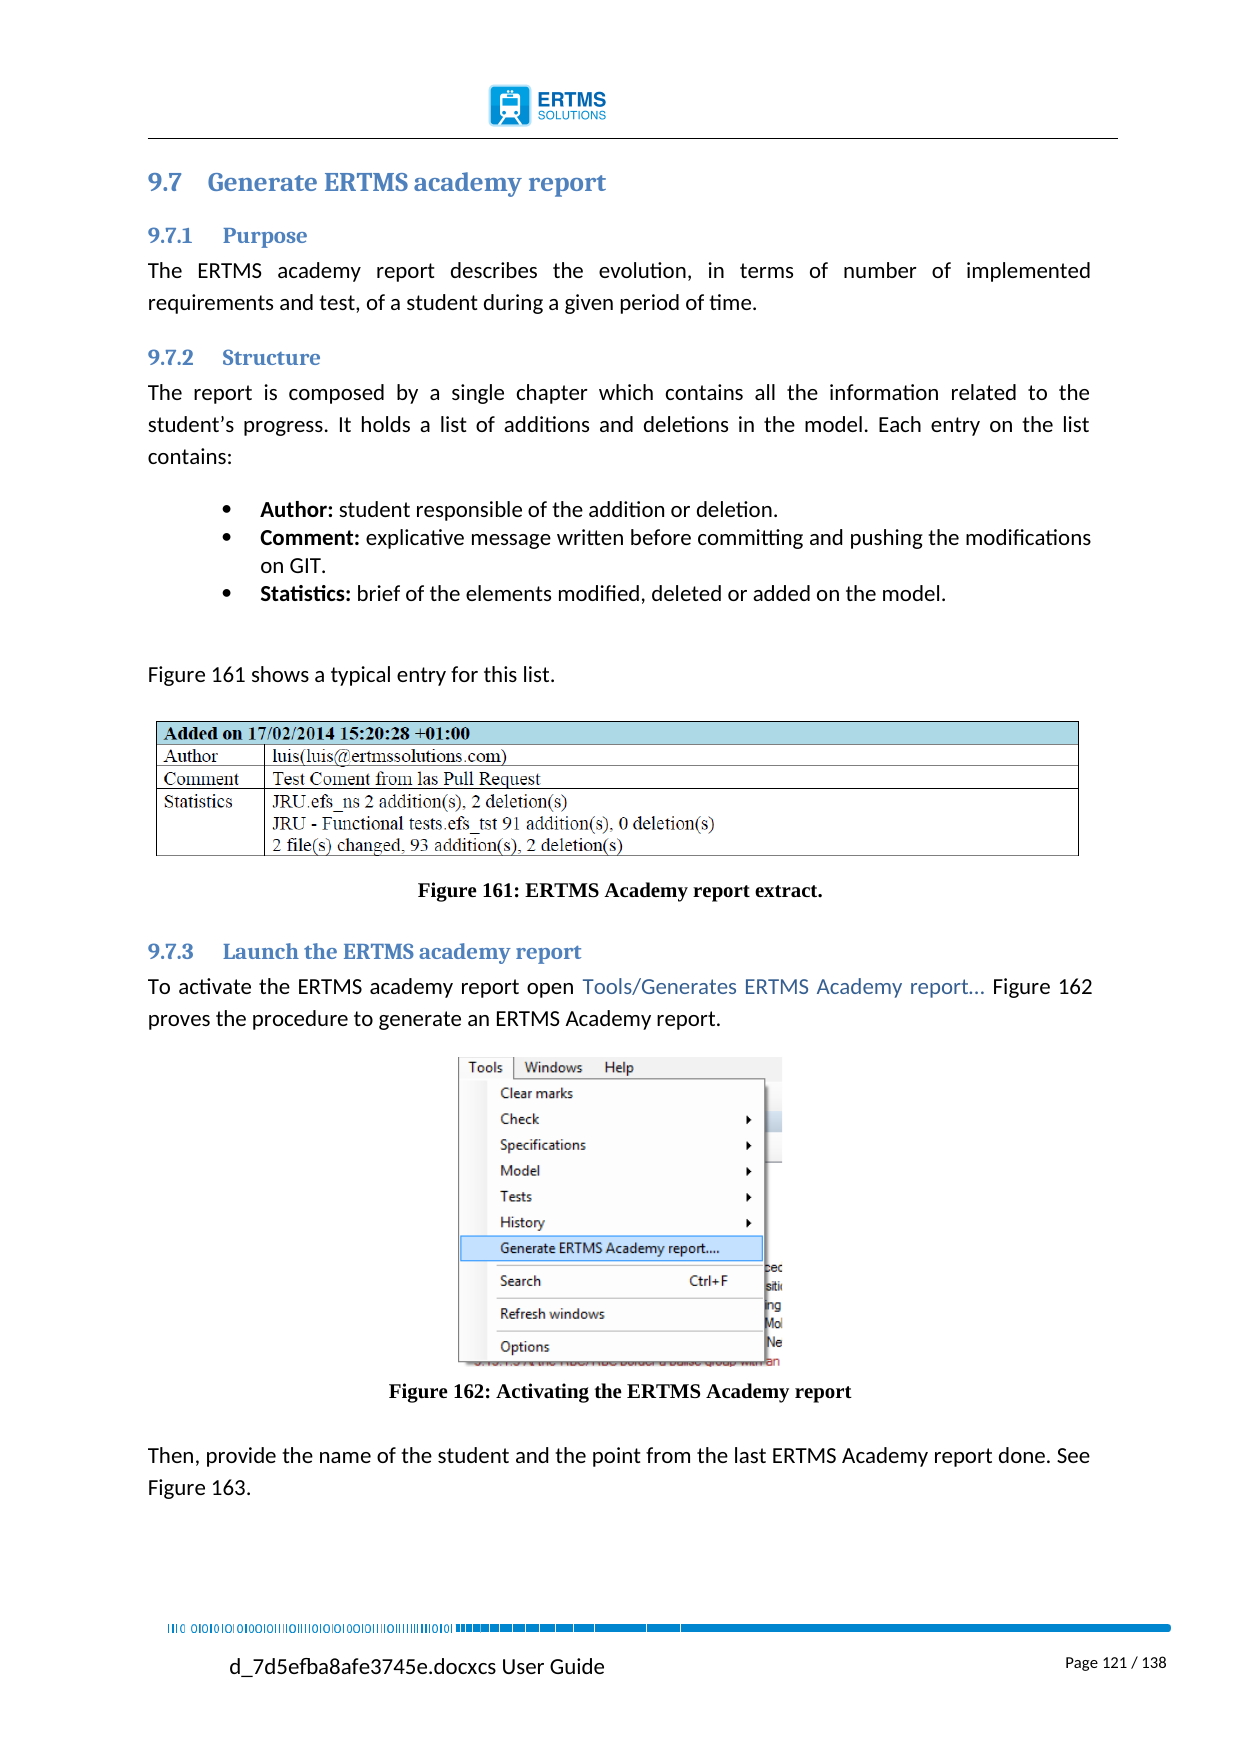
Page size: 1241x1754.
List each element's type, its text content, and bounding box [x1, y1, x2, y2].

picture [147, 713, 1093, 866]
picture [458, 1057, 783, 1367]
text Figure 161: ERTMS Academy report extract. [148, 878, 1093, 902]
text Then, provide the name of the student and the point from the last ERTMS Academy report done. See Figure 163. [148, 1441, 1093, 1501]
text The report is composed by a single chapter which contains all the information related to the student’s progress. It holds a list of additions and deletions in the model. Each entry on the list contains: [148, 378, 1093, 470]
text Figure 162: Activating the ERTMS Academy report [148, 1379, 1093, 1403]
subtitle Structure [148, 345, 1093, 372]
list Statistics: brief of the elements modified, deleted or added on the model. [223, 579, 1093, 607]
subtitle Generate ERTMS academy report [148, 167, 1093, 198]
picture [477, 73, 617, 138]
text To activate the ERTMS academy report open Tools/Generates ERTMS Academy report… Figure 162 proves the procedure to generate an ERTMS Academy report. [148, 972, 1093, 1032]
text The ERTMS academy report describes the evolution, in terms of number of implemented requirements and test, of a student during a given period of time. [148, 256, 1093, 316]
list Author: student responsible of the addition or deletion. [223, 495, 1093, 523]
picture [167, 1624, 1171, 1633]
text Figure 161 shows a typical entry for this list. [148, 660, 1093, 688]
subtitle Launch the ERTMS academy report [148, 939, 1093, 966]
list Comment: explicative message written before committing and pushing the modifications on GIT. [223, 523, 1093, 579]
subtitle Purpose [148, 223, 1093, 249]
